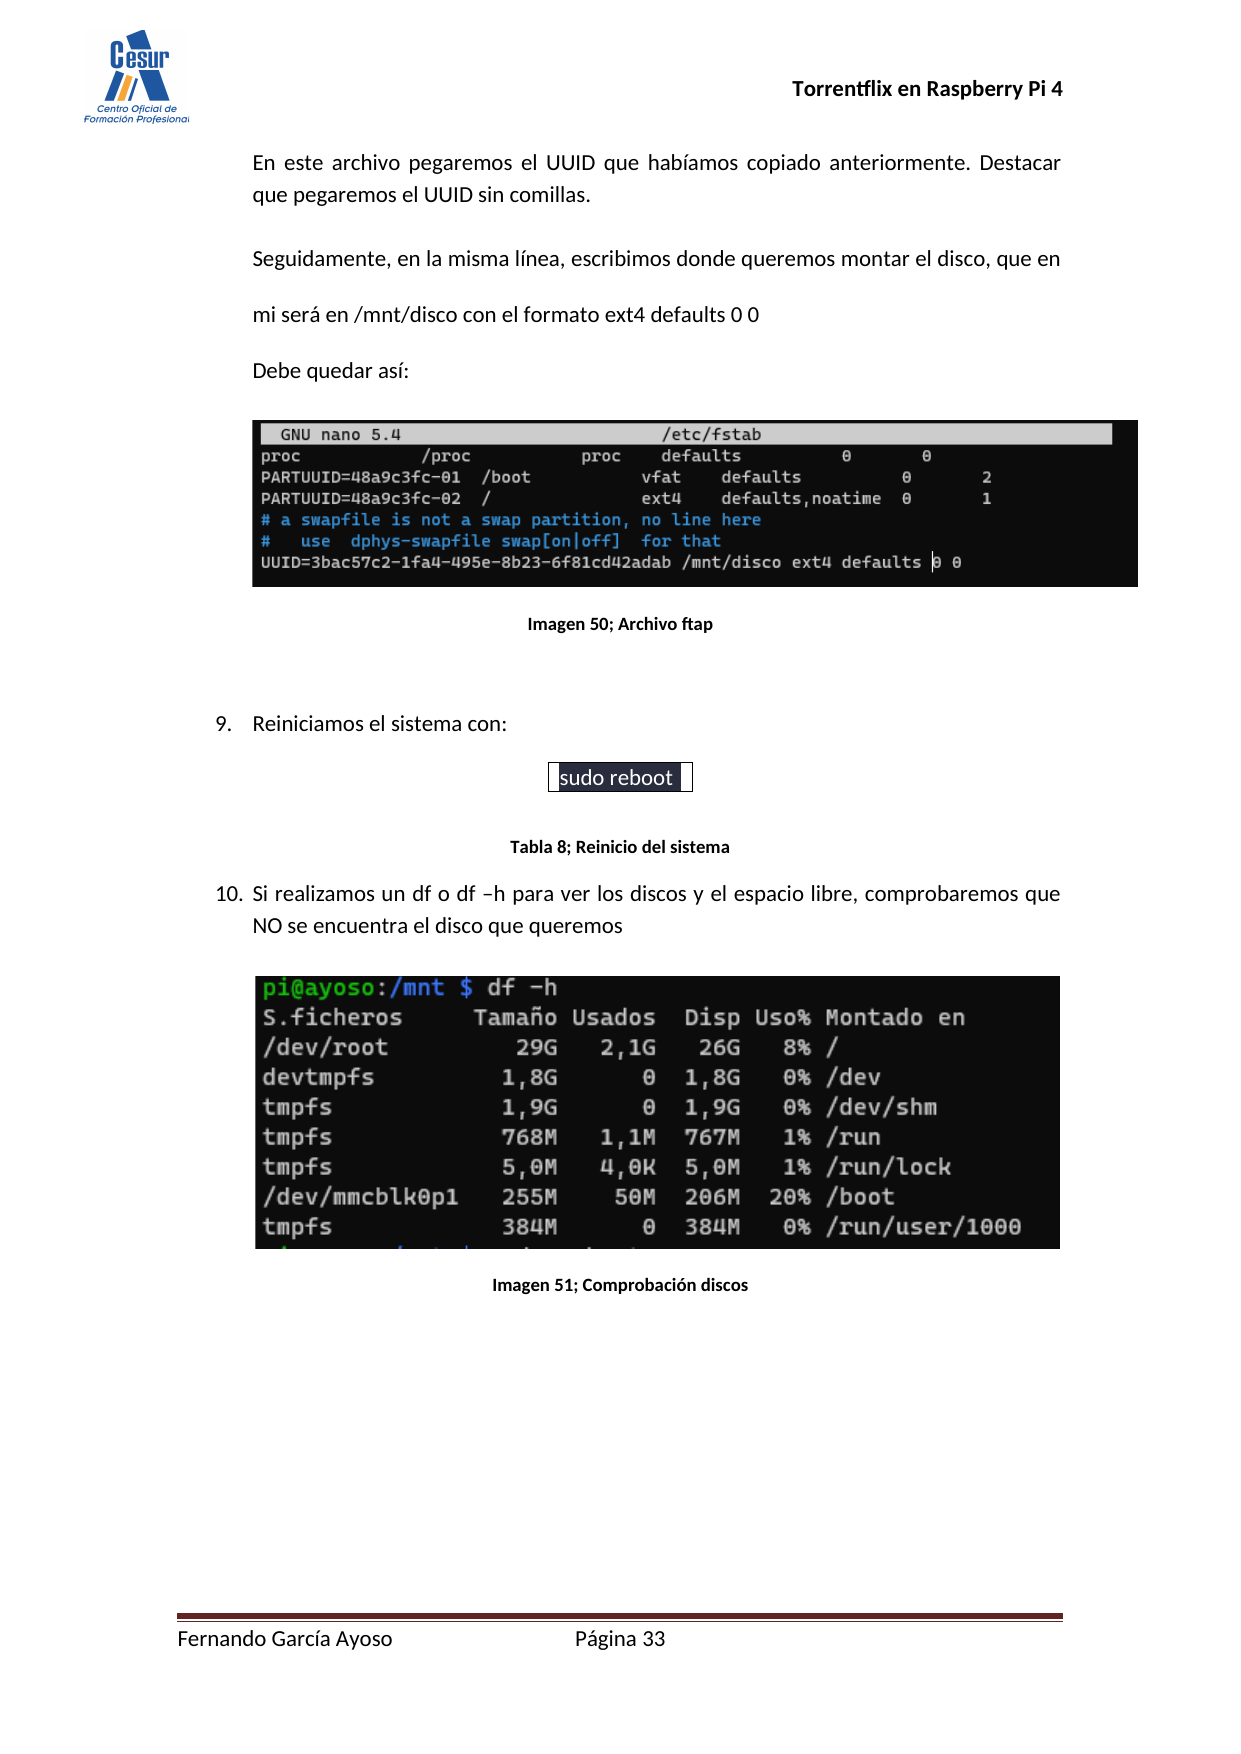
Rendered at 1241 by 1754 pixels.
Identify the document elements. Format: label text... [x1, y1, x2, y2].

picture [255, 976, 1060, 1249]
list Reiniciamos el sistema con: [215, 709, 1063, 737]
picture [252, 420, 1138, 587]
picture [84, 30, 190, 124]
list Si realizamos un df o df –h para ver los discos y el espacio libre, comprobaremos que NO se encuentra el disco que queremos [215, 879, 1063, 939]
list Seguidamente, en la misma línea, escribimos donde queremos montar el disco, que en mi será en /mnt/disco con el formato ext4 defaults 0 0 [252, 244, 1063, 328]
text Imagen 50; Archivo ftap [177, 612, 1063, 635]
text Imagen 51; Comprobación discos [177, 1274, 1063, 1297]
text Tabla 8; Reinicio del sistema [177, 836, 1063, 858]
list Debe quedar así: [252, 356, 1063, 384]
list En este archivo pegaremos el UUID que habíamos copiado anteriormente. Destacar que pegaremos el UUID sin comillas. [252, 148, 1063, 208]
